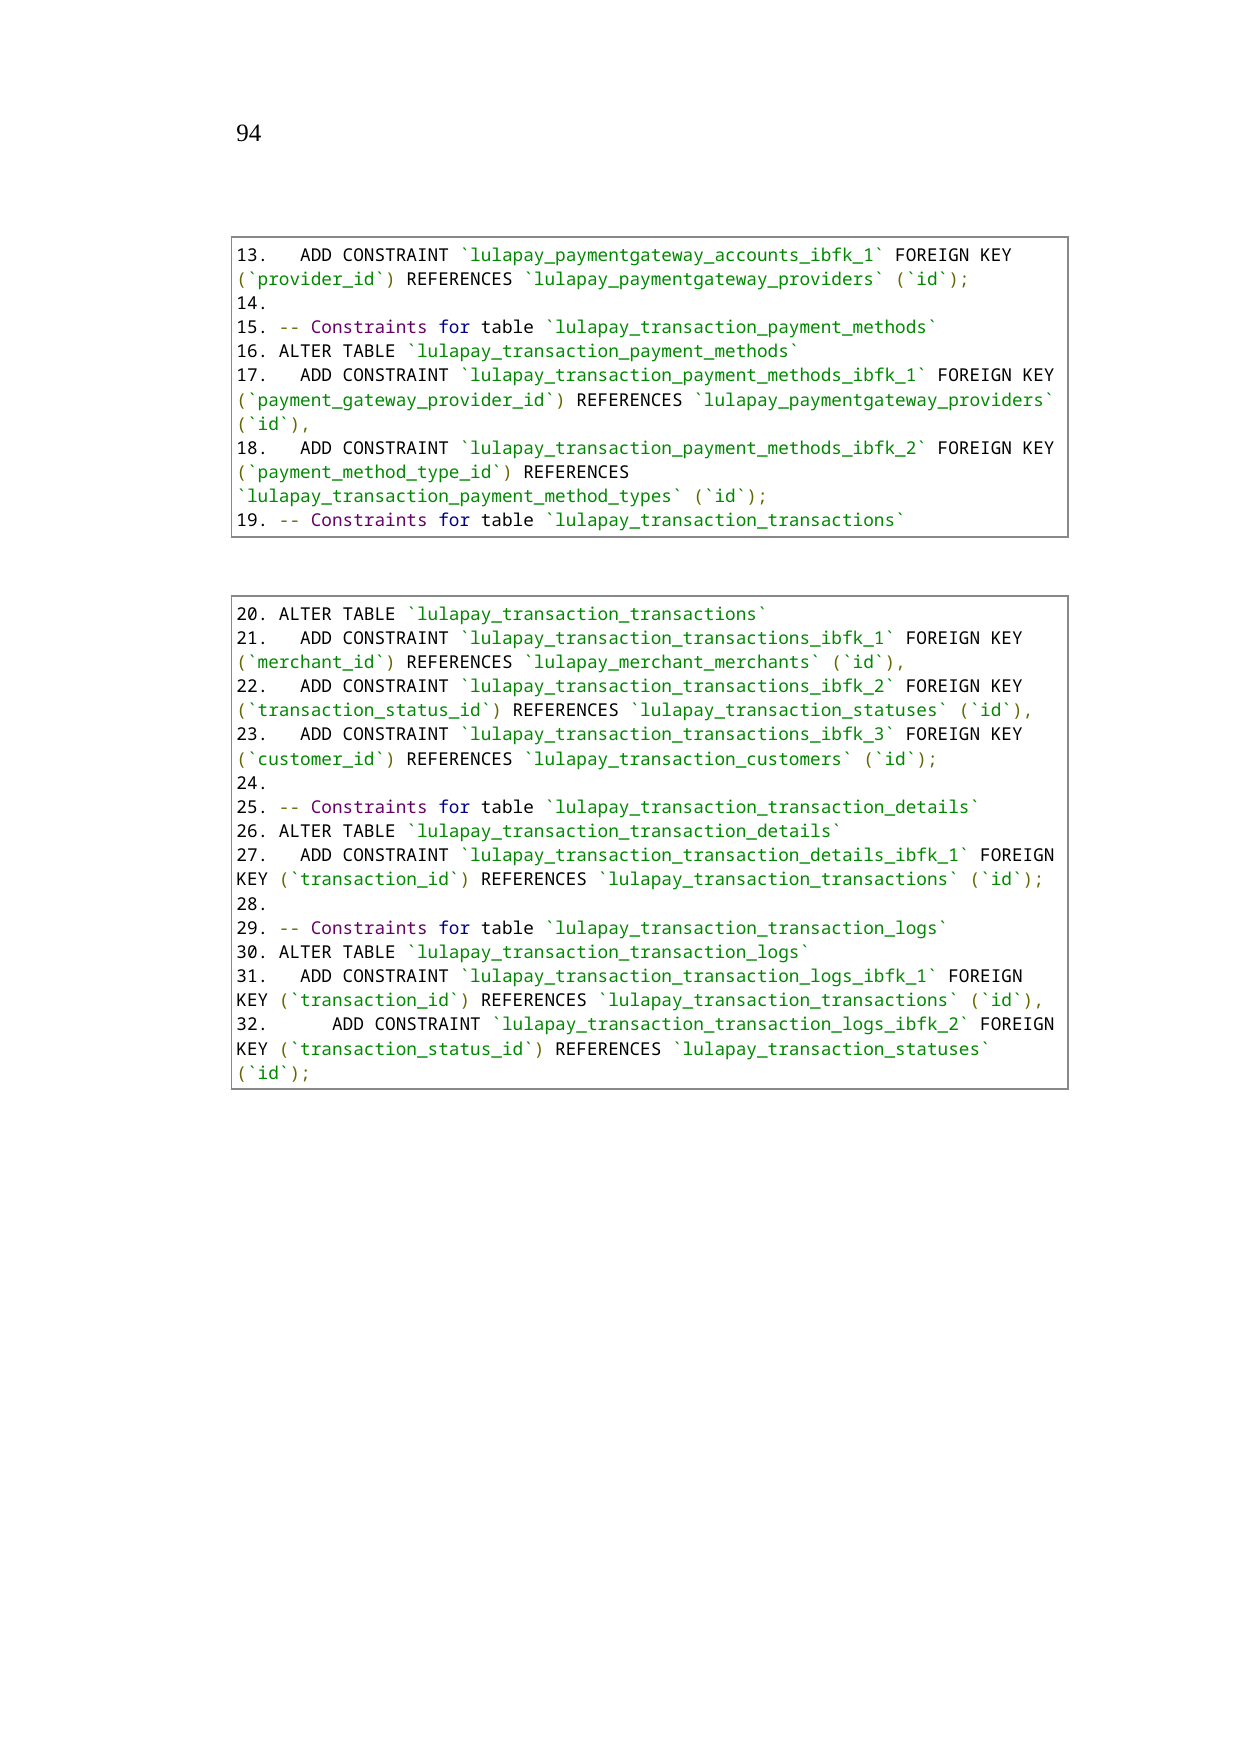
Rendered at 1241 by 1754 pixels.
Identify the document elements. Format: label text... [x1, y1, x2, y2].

text 25. -- Constraints for table `lulapay_transaction_transaction_details` [236, 794, 1063, 818]
text 23. ADD CONSTRAINT `lulapay_transaction_transactions_ibfk_3` FOREIGN KEY (`customer_id`) REFERENCES `lulapay_transaction_customers` (`id`); [236, 722, 1063, 770]
text 24. [236, 770, 1063, 794]
text 32. ADD CONSTRAINT `lulapay_transaction_transaction_logs_ibfk_2` FOREIGN KEY (`transaction_status_id`) REFERENCES `lulapay_transaction_statuses` (`id`); [232, 1006, 1067, 1088]
text 20. ALTER TABLE `lulapay_transaction_transactions` [232, 597, 1067, 625]
text 28. [236, 891, 1063, 915]
text 14. [236, 290, 1063, 314]
text 13. ADD CONSTRAINT `lulapay_paymentgateway_accounts_ibfk_1` FOREIGN KEY (`provider_id`) REFERENCES `lulapay_paymentgateway_providers` (`id`); [232, 238, 1067, 290]
text 22. ADD CONSTRAINT `lulapay_transaction_transactions_ibfk_2` FOREIGN KEY (`transaction_status_id`) REFERENCES `lulapay_transaction_statuses` (`id`), [236, 673, 1063, 722]
text 27. ADD CONSTRAINT `lulapay_transaction_transaction_details_ibfk_1` FOREIGN KEY (`transaction_id`) REFERENCES `lulapay_transaction_transactions` (`id`); [236, 843, 1063, 891]
text 30. ALTER TABLE `lulapay_transaction_transaction_logs` [236, 939, 1063, 963]
text 18. ADD CONSTRAINT `lulapay_transaction_payment_methods_ibfk_2` FOREIGN KEY (`payment_method_type_id`) REFERENCES `lulapay_transaction_payment_method_types` (`id`); [236, 435, 1063, 502]
text 31. ADD CONSTRAINT `lulapay_transaction_transaction_logs_ibfk_1` FOREIGN KEY (`transaction_id`) REFERENCES `lulapay_transaction_transactions` (`id`), [236, 963, 1063, 1006]
text 16. ALTER TABLE `lulapay_transaction_payment_methods` [236, 339, 1063, 363]
text 19. -- Constraints for table `lulapay_transaction_transactions` [232, 502, 1067, 536]
text 26. ALTER TABLE `lulapay_transaction_transaction_details` [236, 818, 1063, 843]
text 15. -- Constraints for table `lulapay_transaction_payment_methods` [236, 314, 1063, 339]
text 17. ADD CONSTRAINT `lulapay_transaction_payment_methods_ibfk_1` FOREIGN KEY (`payment_gateway_provider_id`) REFERENCES `lulapay_paymentgateway_providers` (`id`), [236, 363, 1063, 435]
text 29. -- Constraints for table `lulapay_transaction_transaction_logs` [236, 915, 1063, 939]
text 21. ADD CONSTRAINT `lulapay_transaction_transactions_ibfk_1` FOREIGN KEY (`merchant_id`) REFERENCES `lulapay_merchant_merchants` (`id`), [236, 625, 1063, 673]
